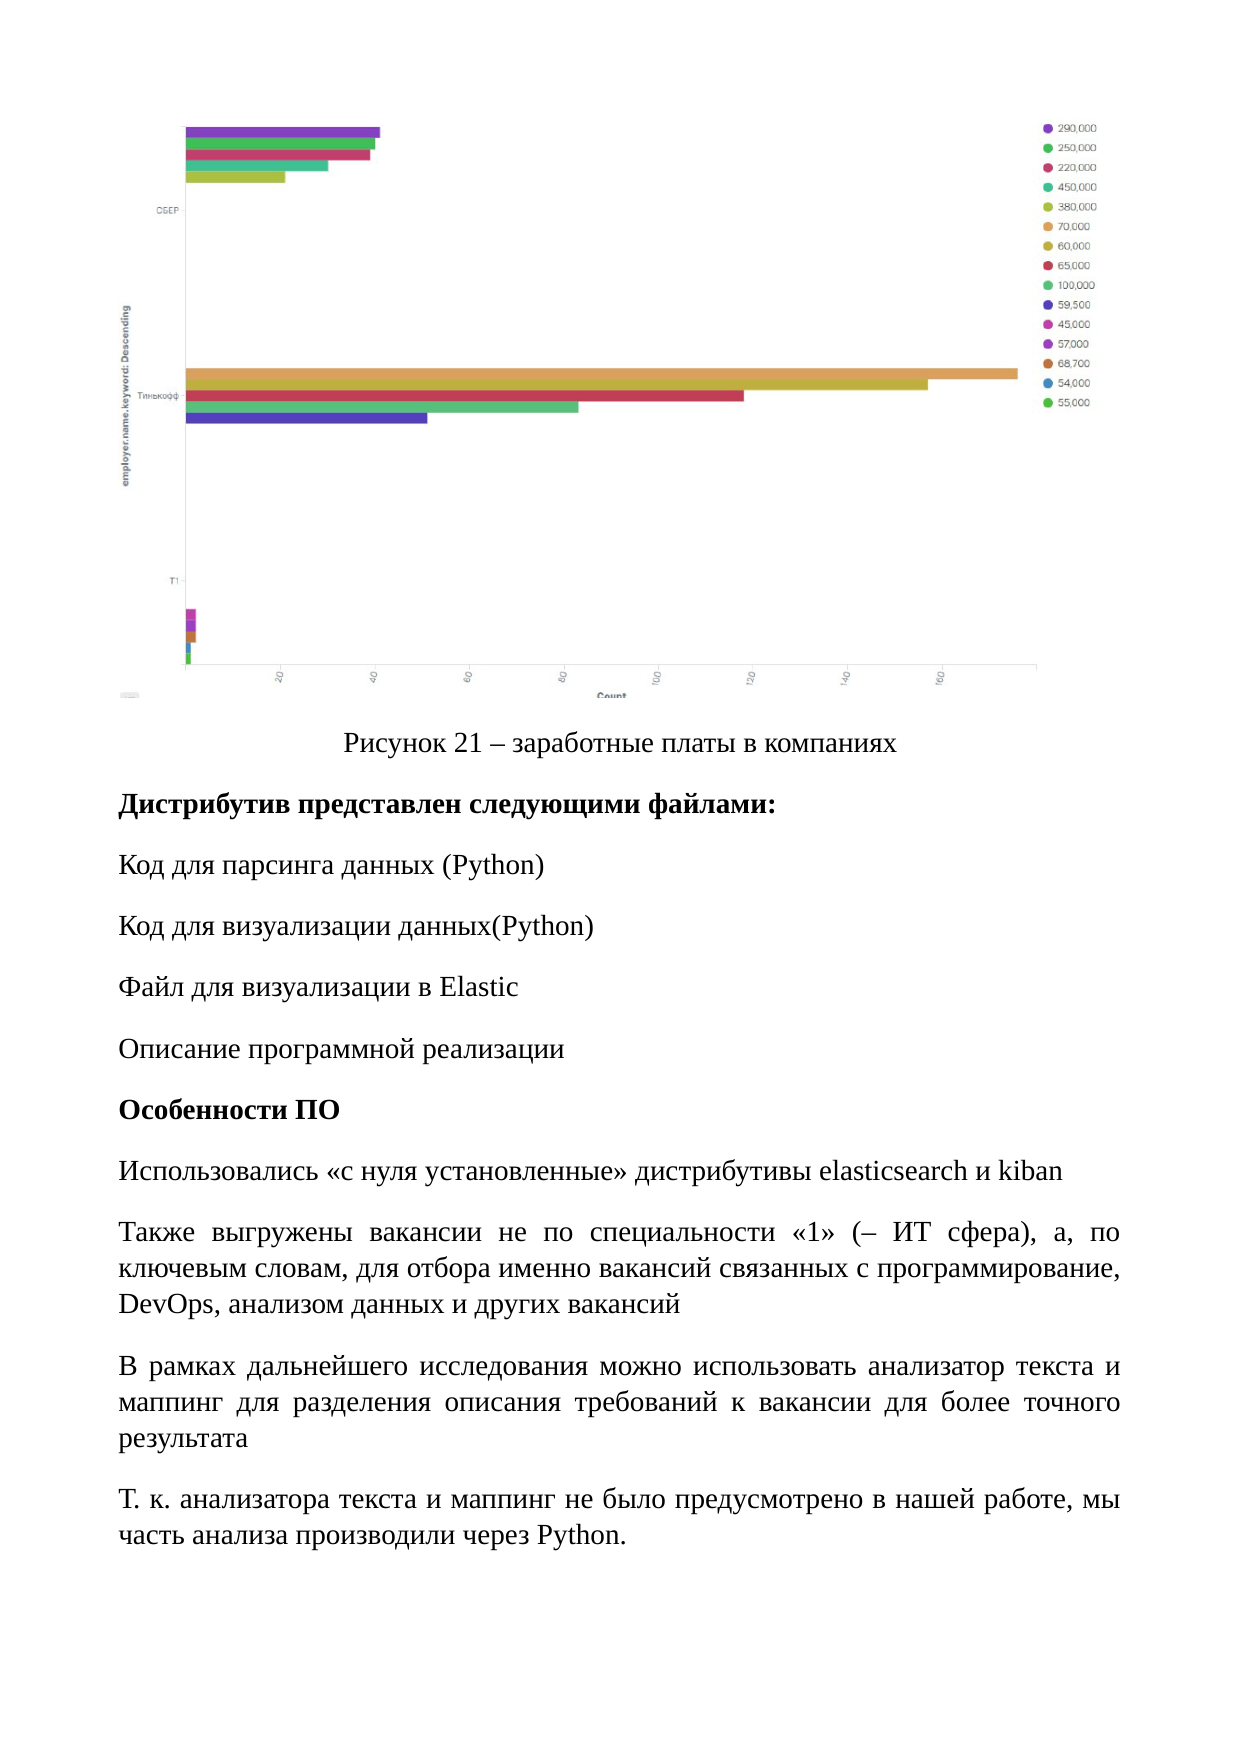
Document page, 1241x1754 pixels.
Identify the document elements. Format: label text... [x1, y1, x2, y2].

text Дистрибутив представлен следующими файлами: [118, 786, 1122, 820]
text Файл для визуализации в Elastic [118, 969, 1122, 1003]
text Особенности ПО [118, 1092, 1122, 1125]
text Код для парсинга данных (Python) [118, 847, 1122, 881]
text Описание программной реализации [118, 1031, 1122, 1064]
picture [118, 118, 1123, 698]
text Также выгружены вакансии не по специальности «1» (– ИТ сфера), а, по ключевым словам, для отбора именно вакансий связанных с программирование, DevOps, анализом данных и других вакансий [118, 1214, 1122, 1320]
text Использовались «с нуля установленные» дистрибутивы elasticsearch и kiban [118, 1153, 1122, 1187]
text Рисунок 21 – заработные платы в компаниях [118, 725, 1122, 758]
text В рамках дальнейшего исследования можно использовать анализатор текста и маппинг для разделения описания требований к вакансии для более точного результата [118, 1348, 1122, 1453]
text Код для визуализации данных(Python) [118, 908, 1122, 942]
text Т. к. анализатора текста и маппинг не было предусмотрено в нашей работе, мы часть анализа производили через Python. [118, 1481, 1122, 1551]
